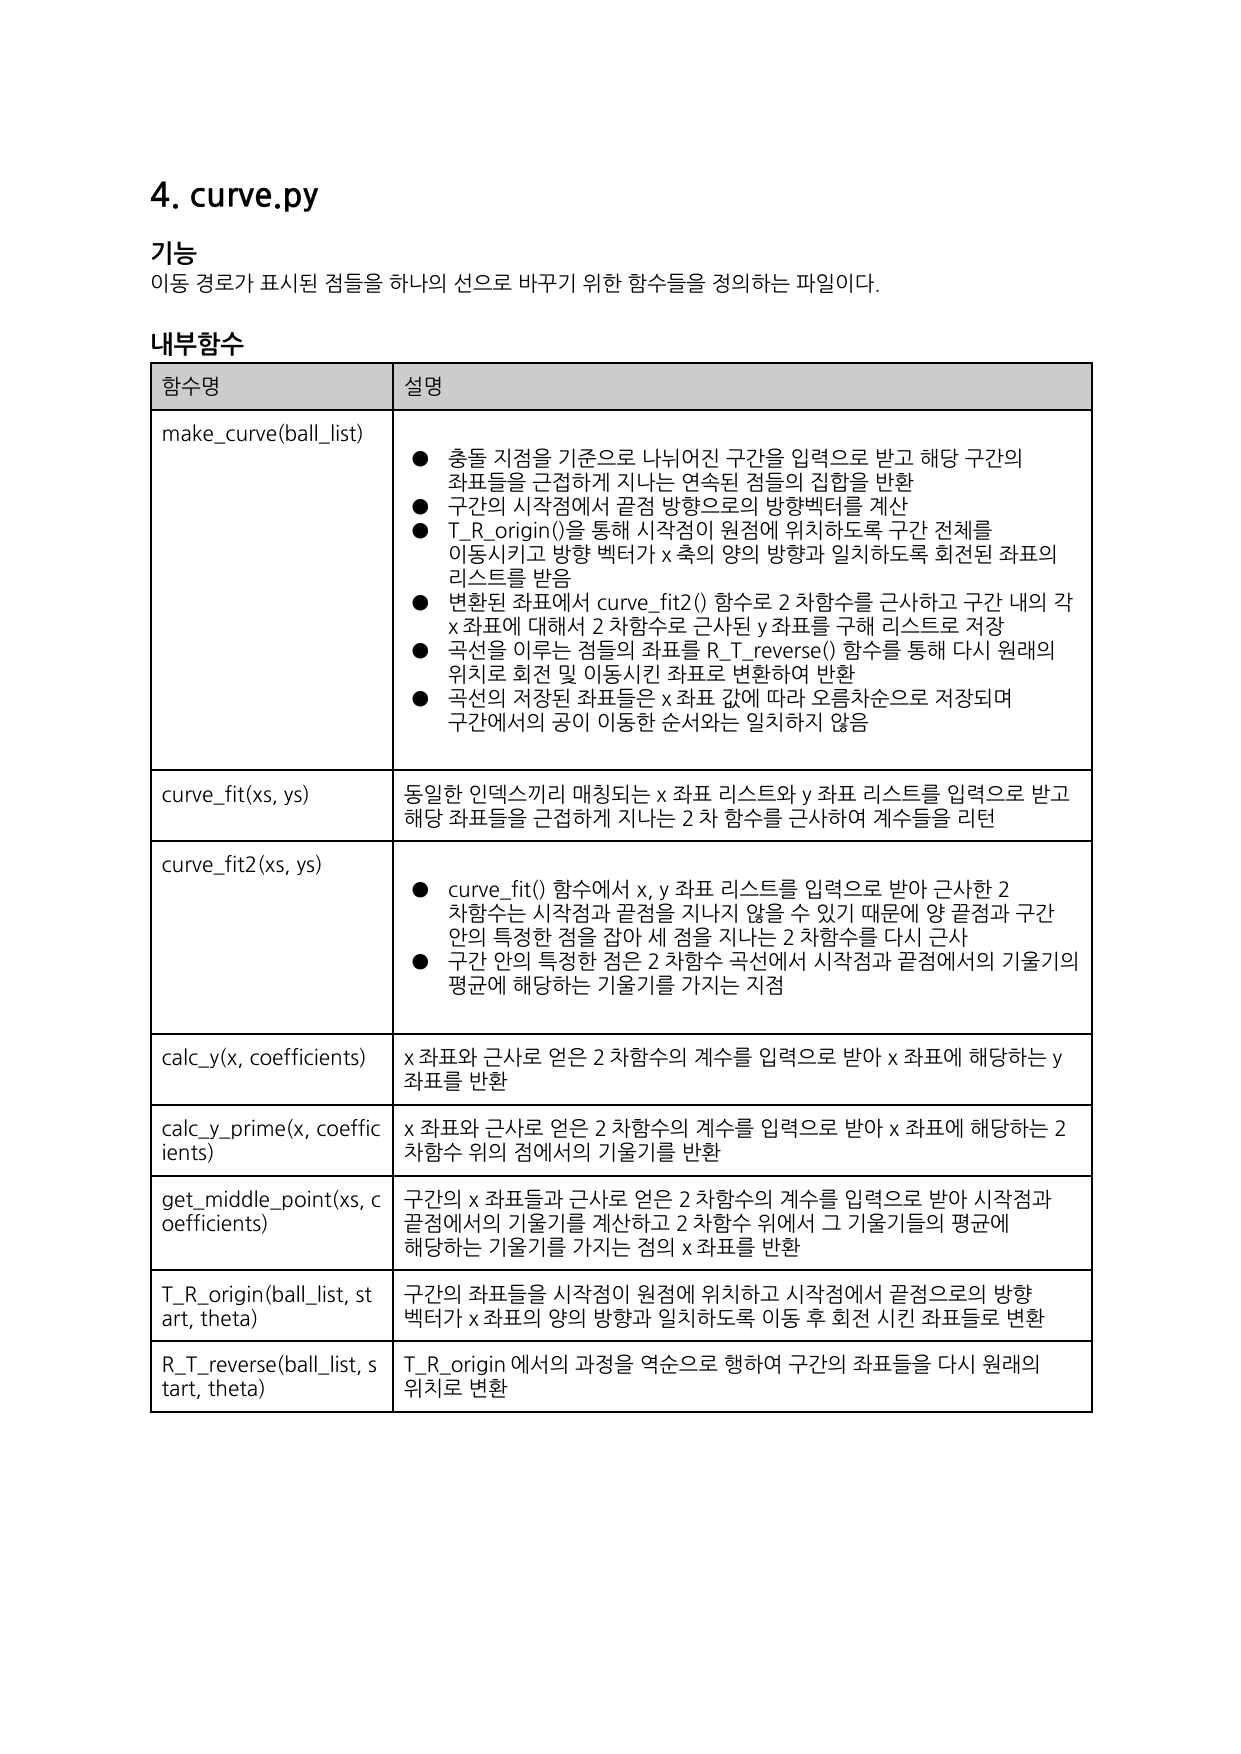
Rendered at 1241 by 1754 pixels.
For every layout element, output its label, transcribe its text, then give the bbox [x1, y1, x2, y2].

table_cell calc_y_prime(x, coefficients) [152, 1106, 392, 1174]
table_cell 동일한 인덱스끼리 매칭되는 x 좌표 리스트와 y 좌표 리스트를 입력으로 받고 해당 좌표들을 근접하게 지나는 2차 함수를 근사하여 계수들을 리턴 [394, 771, 1091, 840]
text 기능 [150, 238, 1090, 267]
subtitle 4. curve.py [150, 175, 1090, 213]
table_cell calc_y(x, coefficients) [152, 1035, 392, 1104]
table_cell T_R_origin(ball_list, start, theta) [152, 1271, 392, 1340]
table_header 함수명 [152, 364, 392, 409]
table_cell 구간의 x 좌표들과 근사로 얻은 2차함수의 계수를 입력으로 받아 시작점과 끝점에서의 기울기를 계산하고 2차함수 위에서 그 기울기들의 평균에 해당하는 기울기를 가지는 점의 x좌표를 반환 [394, 1177, 1091, 1269]
table_cell curve_fit() 함수에서 x, y 좌표 리스트를 입력으로 받아 근사한 2차함수는 시작점과 끝점을 지나지 않을 수 있기 때문에 양 끝점과 구간 안의 특정한 점을 잡아 세 점을 지나는 2차함수를 다시 근사 구간 안의 특정한 점은 2차함수 곡선에서 시작점과 끝점에서의 기울기의 평균에 해당하는 기울기를 가지는 지점 [394, 842, 1091, 1033]
table_cell x좌표와 근사로 얻은 2차함수의 계수를 입력으로 받아 x 좌표에 해당하는 y 좌표를 반환 [394, 1035, 1091, 1104]
table_cell 구간의 좌표들을 시작점이 원점에 위치하고 시작점에서 끝점으로의 방향 벡터가 x좌표의 양의 방향과 일치하도록 이동 후 회전 시킨 좌표들로 변환 [394, 1271, 1091, 1340]
table_header 설명 [394, 364, 1091, 409]
table_cell x 좌표와 근사로 얻은 2차함수의 계수를 입력으로 받아 x 좌표에 해당하는 2차함수 위의 점에서의 기울기를 반환 [394, 1106, 1091, 1174]
text 이동 경로가 표시된 점들을 하나의 선으로 바꾸기 위한 함수들을 정의하는 파일이다. [150, 271, 1090, 295]
table_cell make_curve(ball_list) [152, 411, 392, 769]
table_cell 충돌 지점을 기준으로 나뉘어진 구간을 입력으로 받고 해당 구간의 좌표들을 근접하게 지나는 연속된 점들의 집합을 반환 구간의 시작점에서 끝점 방향으로의 방향벡터를 계산 T_R_origin()을 통해 시작점이 원점에 위치하도록 구간 전체를 이동시키고 방향 벡터가 x축의 양의 방향과 일치하도록 회전된 좌표의 리스트를 받음 변환된 좌표에서 curve_fit2() 함수로 2차함수를 근사하고 구간 내의 각 x좌표에 대해서 2차함수로 근사된 y좌표를 구해 리스트로 저장 곡선을 이루는 점들의 좌표를 R_T_reverse() 함수를 통해 다시 원래의 위치로 회전 및 이동시킨 좌표로 변환하여 반환 곡선의 저장된 좌표들은 x좌표 값에 따라 오름차순으로 저장되며 구간에서의 공이 이동한 순서와는 일치하지 않음 [394, 411, 1091, 769]
table_cell R_T_reverse(ball_list, start, theta) [152, 1342, 392, 1411]
text 내부함수 [150, 329, 1090, 358]
table_cell curve_fit2(xs, ys) [152, 842, 392, 1033]
table_cell get_middle_point(xs, coefficients) [152, 1177, 392, 1269]
table_cell curve_fit(xs, ys) [152, 771, 392, 840]
table_cell T_R_origin에서의 과정을 역순으로 행하여 구간의 좌표들을 다시 원래의 위치로 변환 [394, 1342, 1091, 1411]
